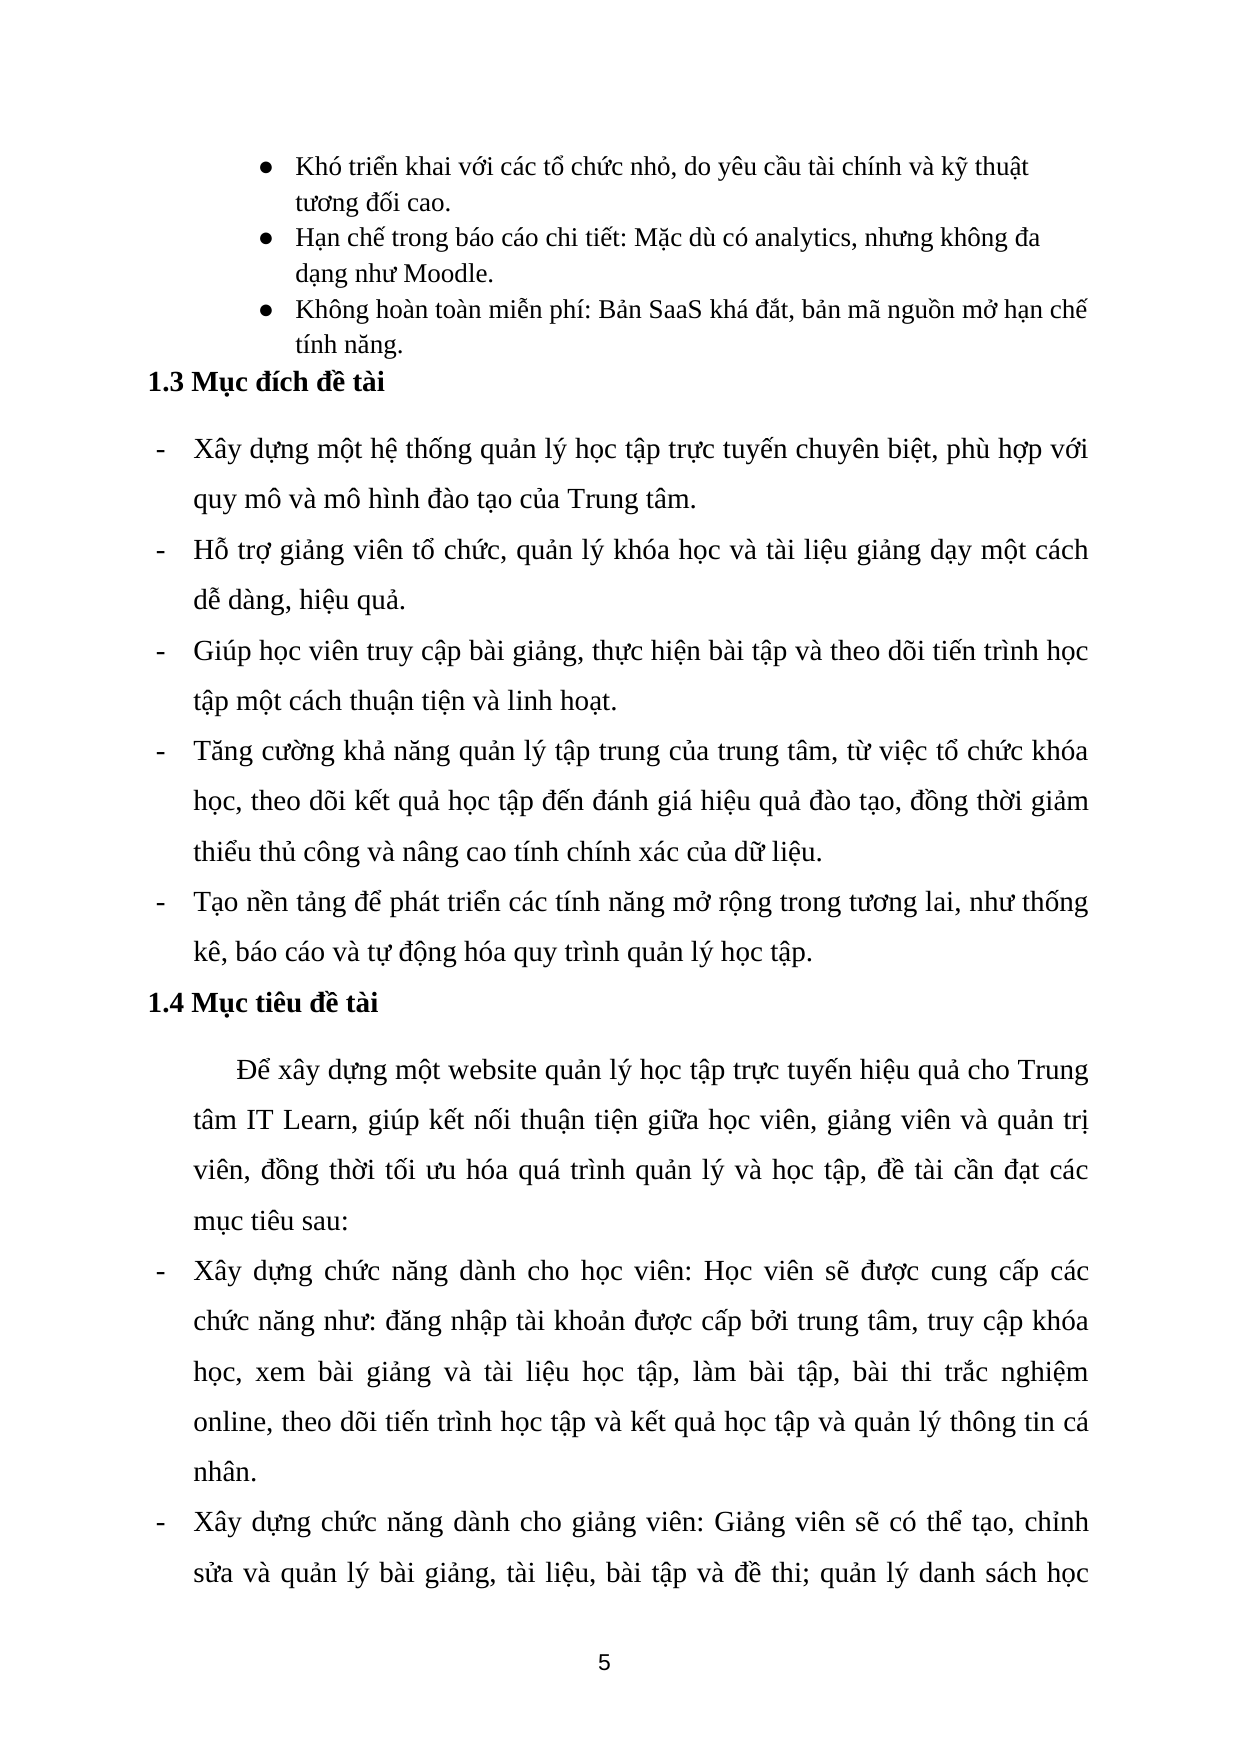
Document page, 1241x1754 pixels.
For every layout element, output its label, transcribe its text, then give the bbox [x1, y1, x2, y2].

list Tạo nền tảng để phát triển các tính năng mở rộng trong tương lai, như thống kê, báo cáo và tự động hóa quy trình quản lý học tập. [156, 884, 1090, 968]
list Không hoàn toàn miễn phí: Bản SaaS khá đắt, bản mã nguồn mở hạn chế tính năng. [258, 293, 1090, 360]
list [156, 1504, 1090, 1588]
subtitle 1.3 Mục đích đề tài [147, 364, 1090, 398]
list Khó triển khai với các tổ chức nhỏ, do yêu cầu tài chính và kỹ thuật tương đối cao. [258, 150, 1090, 217]
list Hỗ trợ giảng viên tổ chức, quản lý khóa học và tài liệu giảng dạy một cách dễ dàng, hiệu quả. [156, 532, 1090, 616]
list Hạn chế trong báo cáo chi tiết: Mặc dù có analytics, nhưng không đa dạng như Moodle. [258, 221, 1090, 288]
list Xây dựng chức năng dành cho học viên: Học viên sẽ được cung cấp các chức năng như: đăng nhập tài khoản được cấp bởi trung tâm, truy cập khóa học, xem bài giảng và tài liệu học tập, làm bài tập, bài thi trắc nghiệm online, theo dõi tiến trình học tập và kết quả học tập và quản lý thông tin cá nhân. [156, 1253, 1090, 1488]
list Giúp học viên truy cập bài giảng, thực hiện bài tập và theo dõi tiến trình học tập một cách thuận tiện và linh hoạt. [156, 633, 1090, 716]
list Tăng cường khả năng quản lý tập trung của trung tâm, từ việc tổ chức khóa học, theo dõi kết quả học tập đến đánh giá hiệu quả đào tạo, đồng thời giảm thiểu thủ công và nâng cao tính chính xác của dữ liệu. [156, 733, 1090, 867]
list Xây dựng một hệ thống quản lý học tập trực tuyến chuyên biệt, phù hợp với quy mô và mô hình đào tạo của Trung tâm. [156, 431, 1090, 515]
subtitle 1.4 Mục tiêu đề tài [147, 985, 1090, 1018]
text Để xây dựng một website quản lý học tập trực tuyến hiệu quả cho Trung tâm IT Learn, giúp kết nối thuận tiện giữa học viên, giảng viên và quản trị viên, đồng thời tối ưu hóa quá trình quản lý và học tập, đề tài cần đạt các mục tiêu sau: [193, 1052, 1090, 1236]
